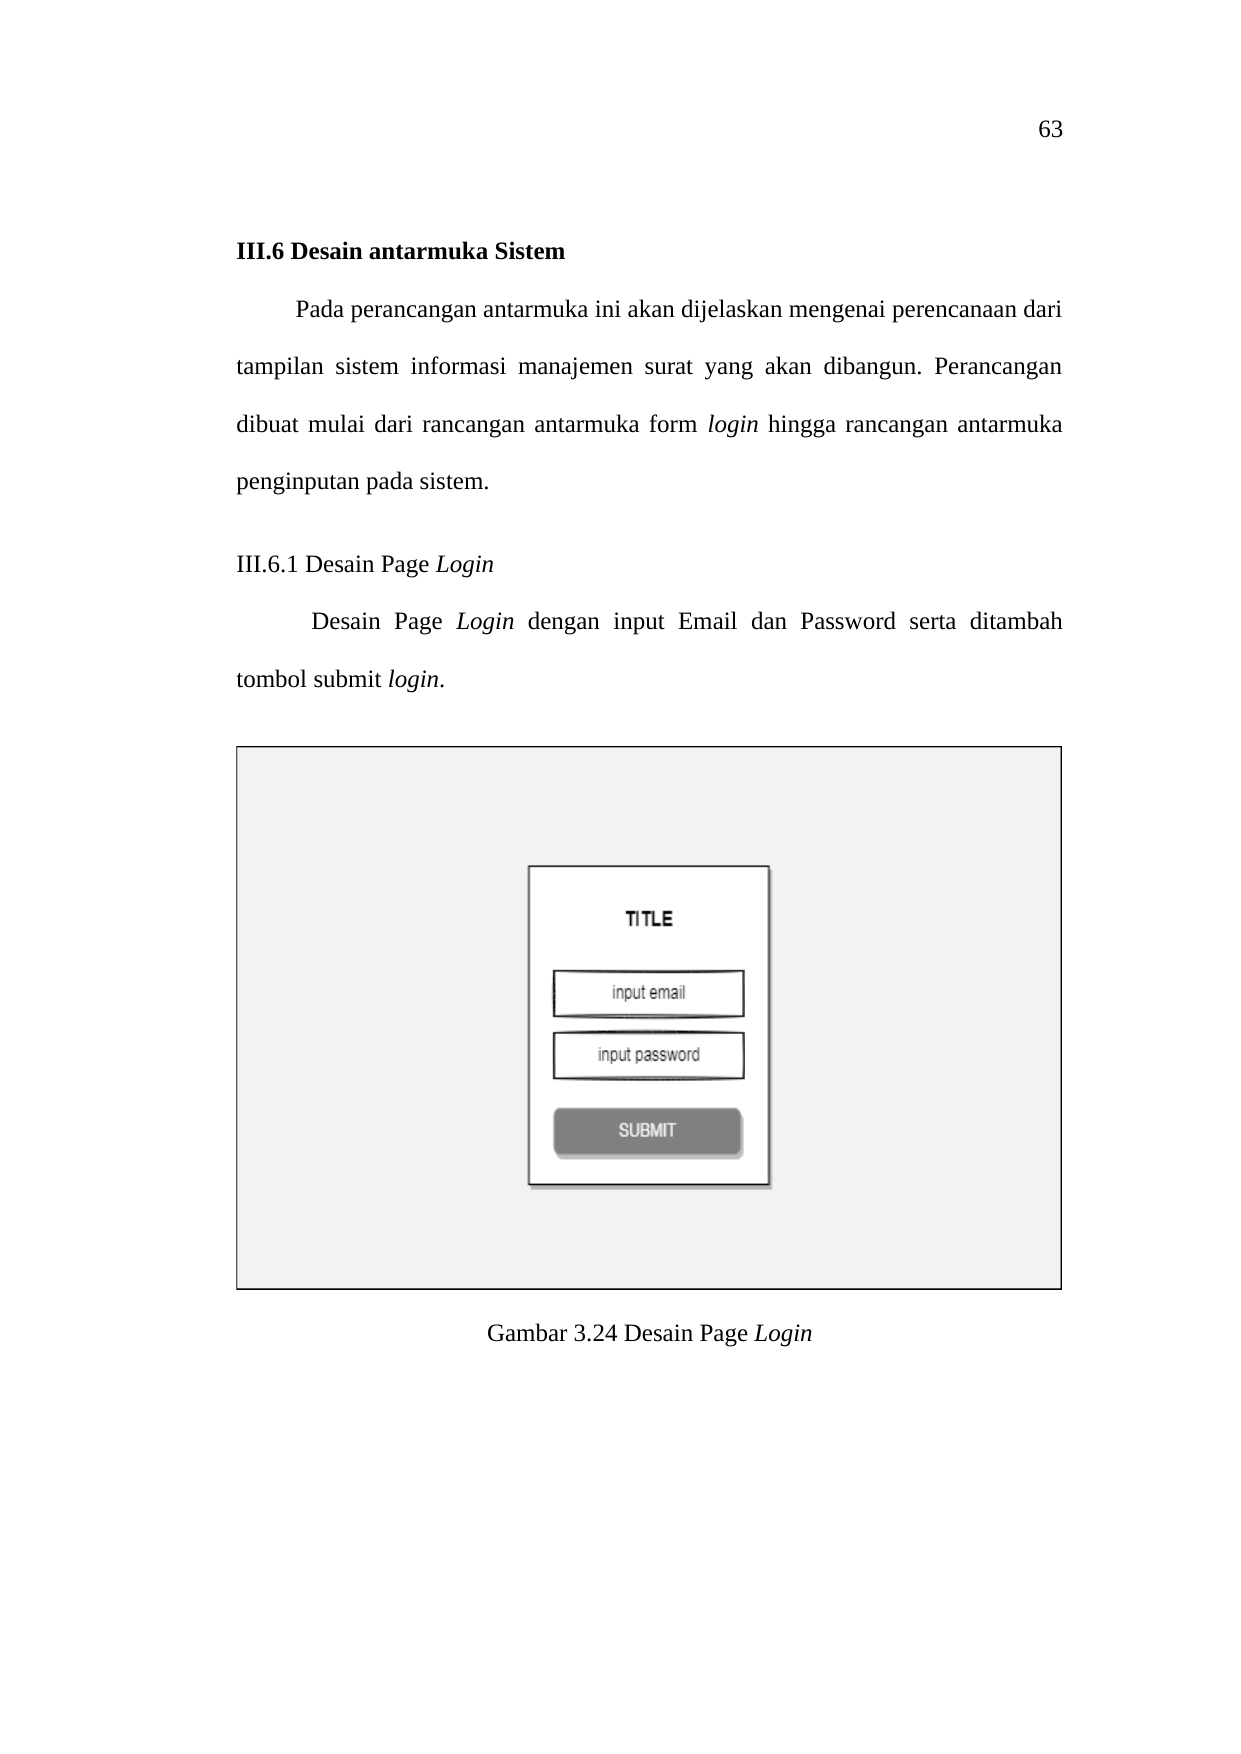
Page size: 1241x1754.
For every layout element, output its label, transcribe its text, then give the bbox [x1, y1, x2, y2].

picture [236, 746, 1062, 1290]
text Gambar 3.24 Desain Page Login [236, 1318, 1063, 1347]
subtitle Desain antarmuka Sistem [236, 236, 1063, 265]
subtitle Desain Page Login [236, 549, 1063, 577]
text Desain Page Login dengan input Email dan Password serta ditambah tombol submit login. [236, 606, 1063, 692]
text Pada perancangan antarmuka ini akan dijelaskan mengenai perencanaan dari tampilan sistem informasi manajemen surat yang akan dibangun. Perancangan dibuat mulai dari rancangan antarmuka form login hingga rancangan antarmuka penginputan pada sistem. [236, 294, 1063, 495]
